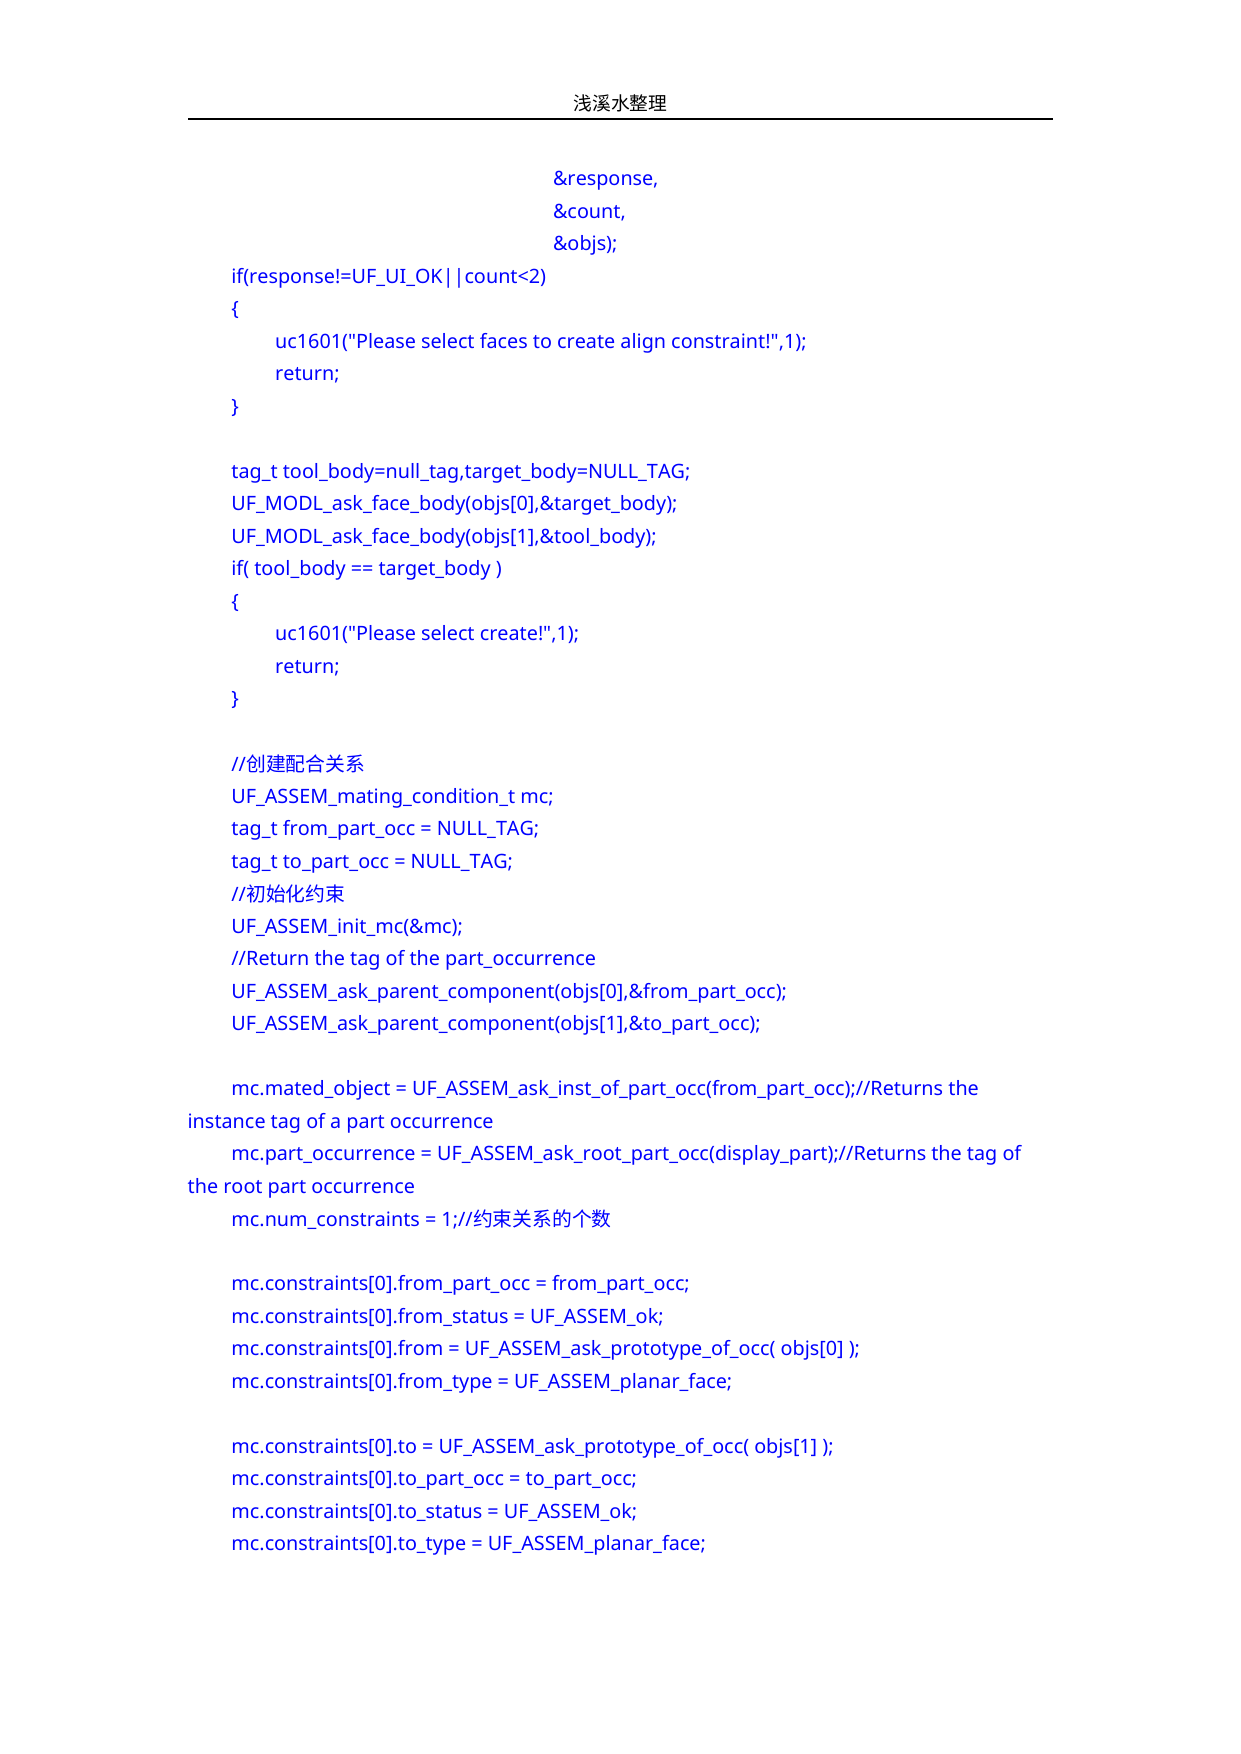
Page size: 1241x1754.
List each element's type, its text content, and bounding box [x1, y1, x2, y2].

text //初始化约束 [187, 877, 1053, 909]
text mc.constraints[0].to_status = UF_ASSEM_ok; [187, 1494, 1053, 1527]
text mc.constraints[0].to_type = UF_ASSEM_planar_face; [187, 1527, 1053, 1559]
text { [187, 584, 1053, 617]
text } [187, 682, 1053, 714]
text UF_ASSEM_init_mc(&mc); [187, 909, 1053, 942]
text mc.num_constraints = 1;//约束关系的个数 [187, 1202, 1053, 1234]
text mc.constraints[0].to_part_occ = to_part_occ; [187, 1462, 1053, 1494]
text mc.mated_object = UF_ASSEM_ask_inst_of_part_occ(from_part_occ);//Returns the instance tag of a part occurrence [187, 1072, 1053, 1137]
text //Return the tag of the part_occurrence [187, 942, 1053, 974]
text &response, [187, 162, 1053, 194]
text &objs); [187, 227, 1053, 259]
text UF_ASSEM_mating_condition_t mc; [187, 779, 1053, 812]
text mc.constraints[0].from_status = UF_ASSEM_ok; [187, 1299, 1053, 1332]
text mc.constraints[0].to = UF_ASSEM_ask_prototype_of_occ( objs[1] ); [187, 1429, 1053, 1462]
text &count, [187, 194, 1053, 227]
text { [187, 292, 1053, 324]
text uc1601("Please select faces to create align constraint!",1); [187, 324, 1053, 357]
text } [187, 389, 1053, 422]
text UF_MODL_ask_face_body(objs[0],&target_body); [187, 487, 1053, 519]
text if(response!=UF_UI_OK||count<2) [187, 259, 1053, 292]
text UF_MODL_ask_face_body(objs[1],&tool_body); [187, 519, 1053, 552]
text mc.constraints[0].from_part_occ = from_part_occ; [187, 1267, 1053, 1299]
text return; [187, 649, 1053, 682]
text mc.constraints[0].from = UF_ASSEM_ask_prototype_of_occ( objs[0] ); [187, 1332, 1053, 1364]
text UF_ASSEM_ask_parent_component(objs[0],&from_part_occ); [187, 974, 1053, 1007]
text tag_t from_part_occ = NULL_TAG; [187, 812, 1053, 844]
text //创建配合关系 [187, 747, 1053, 779]
text mc.constraints[0].from_type = UF_ASSEM_planar_face; [187, 1364, 1053, 1397]
text uc1601("Please select create!",1); [187, 617, 1053, 649]
text mc.part_occurrence = UF_ASSEM_ask_root_part_occ(display_part);//Returns the tag of the root part occurrence [187, 1137, 1053, 1202]
text return; [187, 357, 1053, 389]
text if( tool_body == target_body ) [187, 552, 1053, 584]
text UF_ASSEM_ask_parent_component(objs[1],&to_part_occ); [187, 1007, 1053, 1039]
text tag_t tool_body=null_tag,target_body=NULL_TAG; [187, 454, 1053, 487]
text tag_t to_part_occ = NULL_TAG; [187, 844, 1053, 877]
